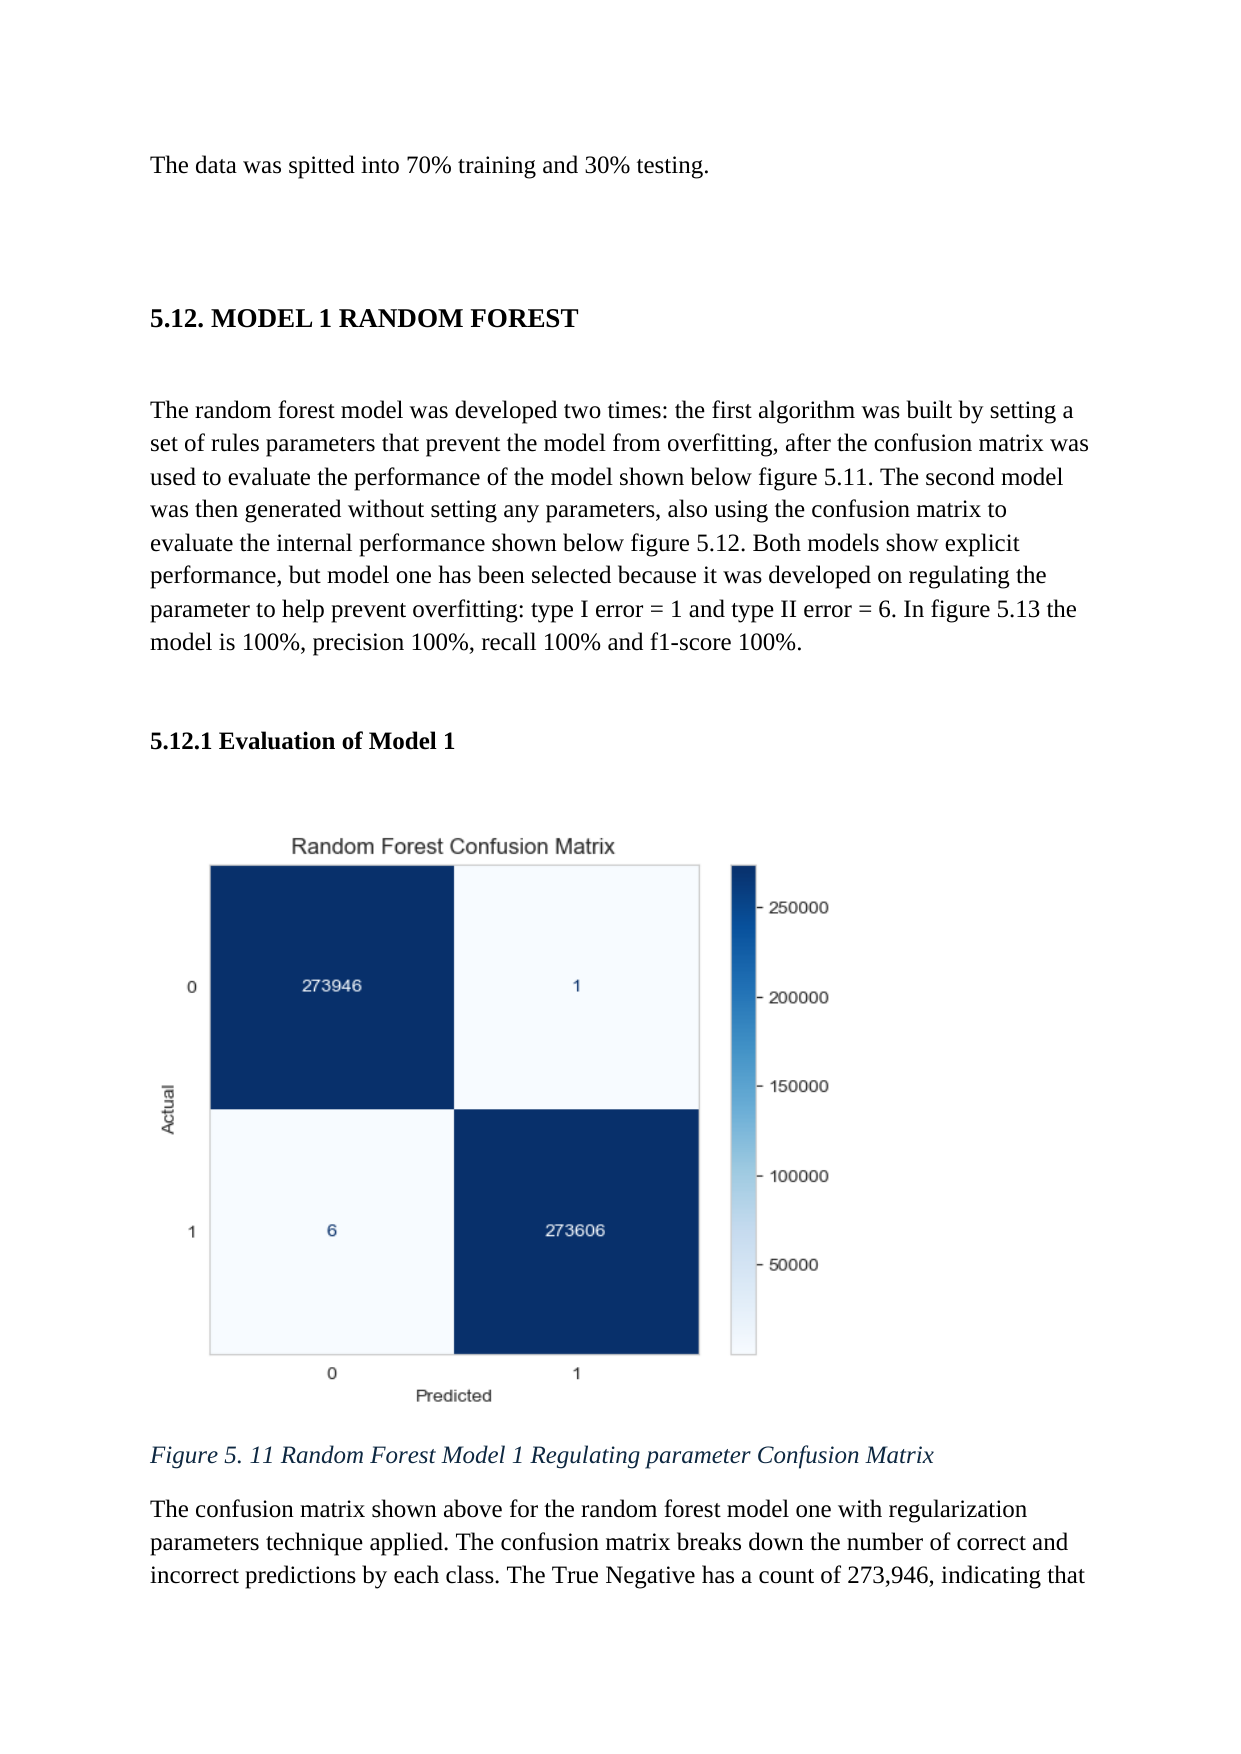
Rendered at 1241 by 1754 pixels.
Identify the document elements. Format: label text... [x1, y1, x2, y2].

subtitle 5.12. MODEL 1 RANDOM FOREST [150, 302, 1090, 333]
text The data was spitted into 70% training and 30% testing. [150, 150, 1090, 179]
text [150, 1494, 1090, 1589]
text Figure 5. 11 Random Forest Model 1 Regulating parameter Confusion Matrix [150, 1440, 1090, 1469]
text 5.12.1 Evaluation of Model 1 [150, 726, 1090, 755]
text The random forest model was developed two times: the first algorithm was built by setting a set of rules parameters that prevent the model from overfitting, after the confusion matrix was used to evaluate the performance of the model shown below figure 5.11. The second model was then generated without setting any parameters, also using the confusion matrix to evaluate the internal performance shown below figure 5.12. Both models show explicit performance, but model one has been selected because it was developed on regulating the parameter to help prevent overfitting: type I error = 1 and type II error = 6. In figure 5.13 the model is 100%, precision 100%, recall 100% and f1-score 100%. [150, 396, 1090, 655]
picture [150, 825, 843, 1419]
